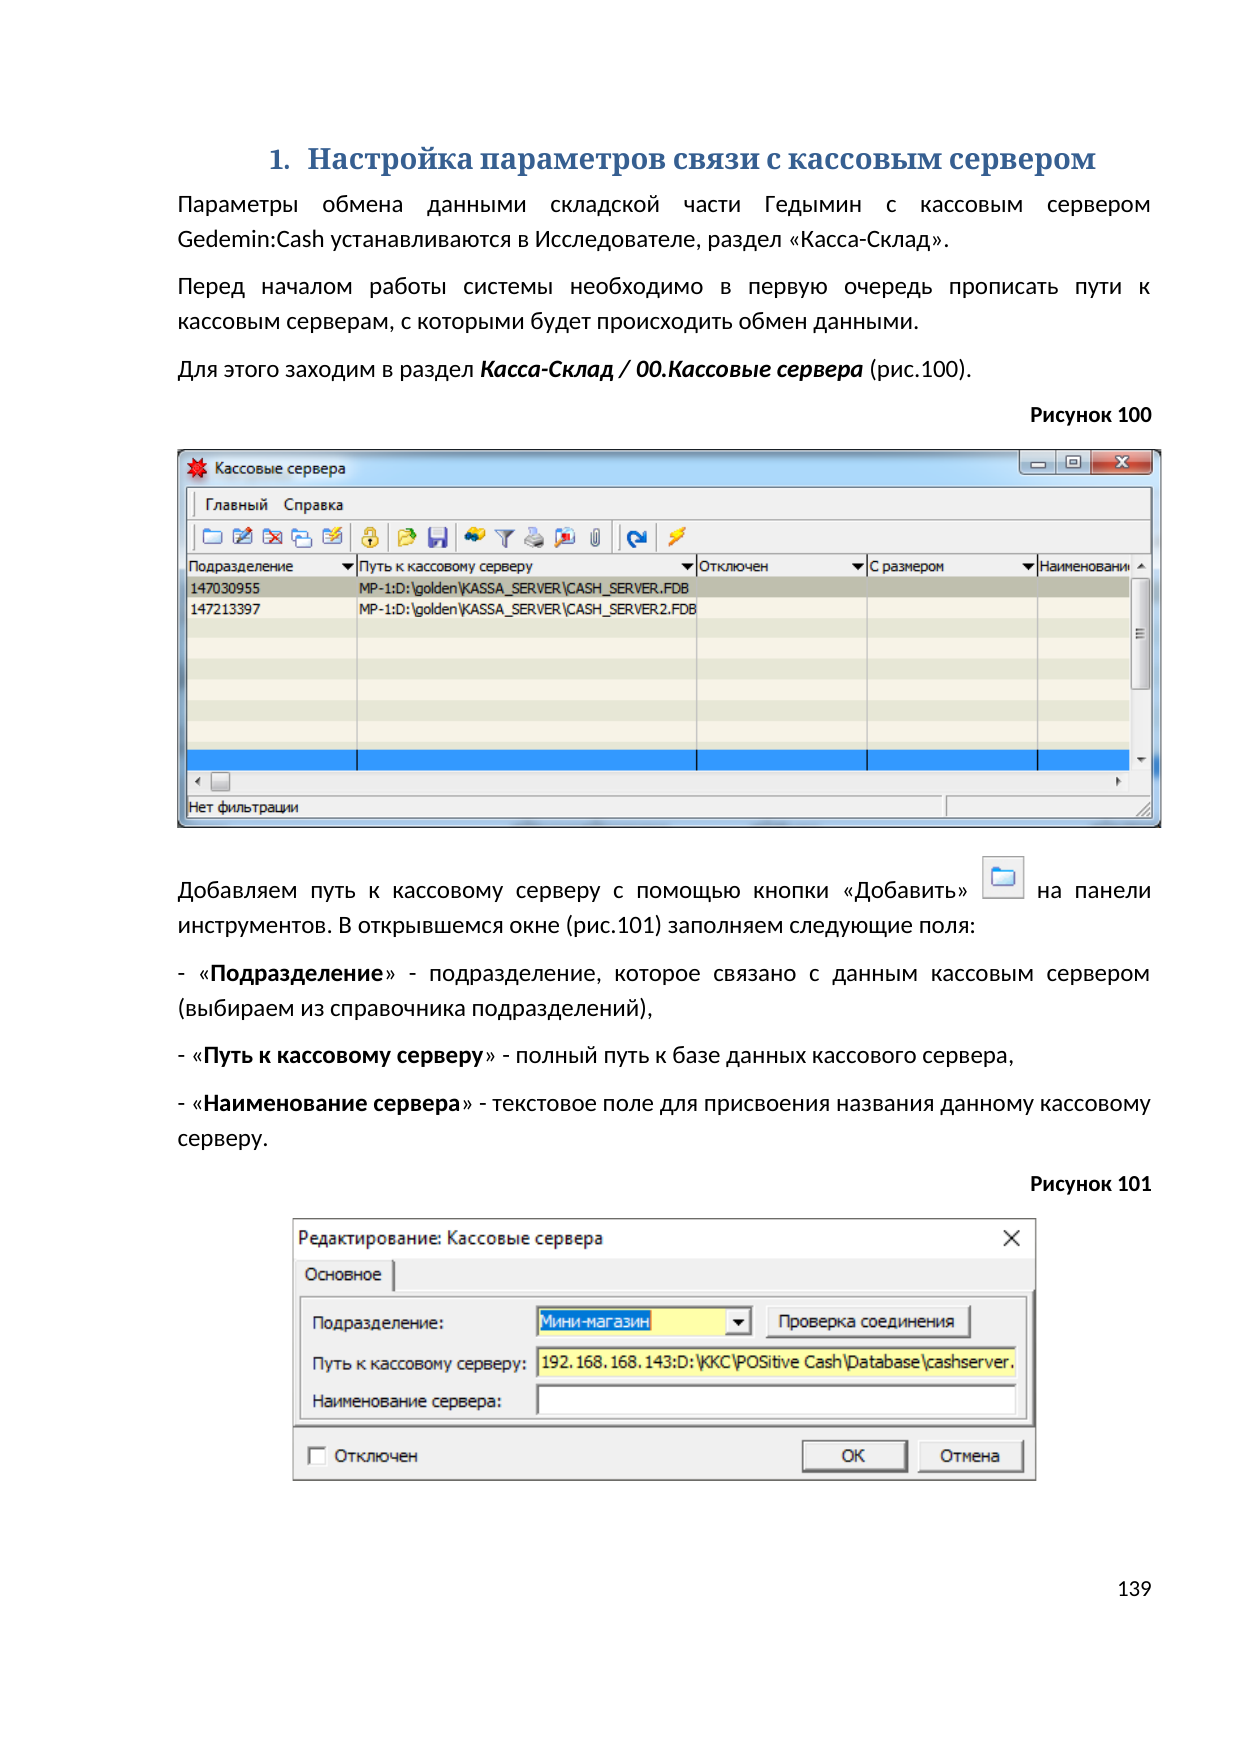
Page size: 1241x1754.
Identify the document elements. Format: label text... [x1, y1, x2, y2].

text - «Путь к кассовому серверу» - полный путь к базе данных кассового сервера, [177, 1039, 1152, 1070]
picture [292, 1218, 1037, 1481]
text - «Подразделение» - подразделение, которое связано с данным кассовым сервером (выбираем из справочника подразделений), [177, 957, 1152, 1022]
text Перед началом работы системы необходимо в первую очередь прописать пути к кассовым серверам, с которыми будет происходить обмен данными. [177, 270, 1152, 336]
text - «Наименование сервера» - текстовое поле для присвоения названия данному кассовому серверу. [177, 1087, 1152, 1152]
text Параметры обмена данными складской части Гедымин с кассовым сервером Gedemin:Cash устанавливаются в Исследователе, раздел «Касса-Склад». [177, 188, 1152, 253]
text Рисунок 101 [177, 1169, 1152, 1197]
picture [982, 856, 1025, 899]
text Рисунок 100 [177, 400, 1152, 428]
text Для этого заходим в раздел Касса-Склад / 00.Кассовые сервера (рис.100). [177, 353, 1152, 383]
subtitle Настройка параметров связи с кассовым сервером [215, 143, 1152, 177]
picture [177, 449, 1162, 828]
text Добавляем путь к кассовому серверу с помощью кнопки «Добавить» на панели инструментов. В открывшемся окне (рис.101) заполняем следующие поля: [177, 856, 1152, 940]
